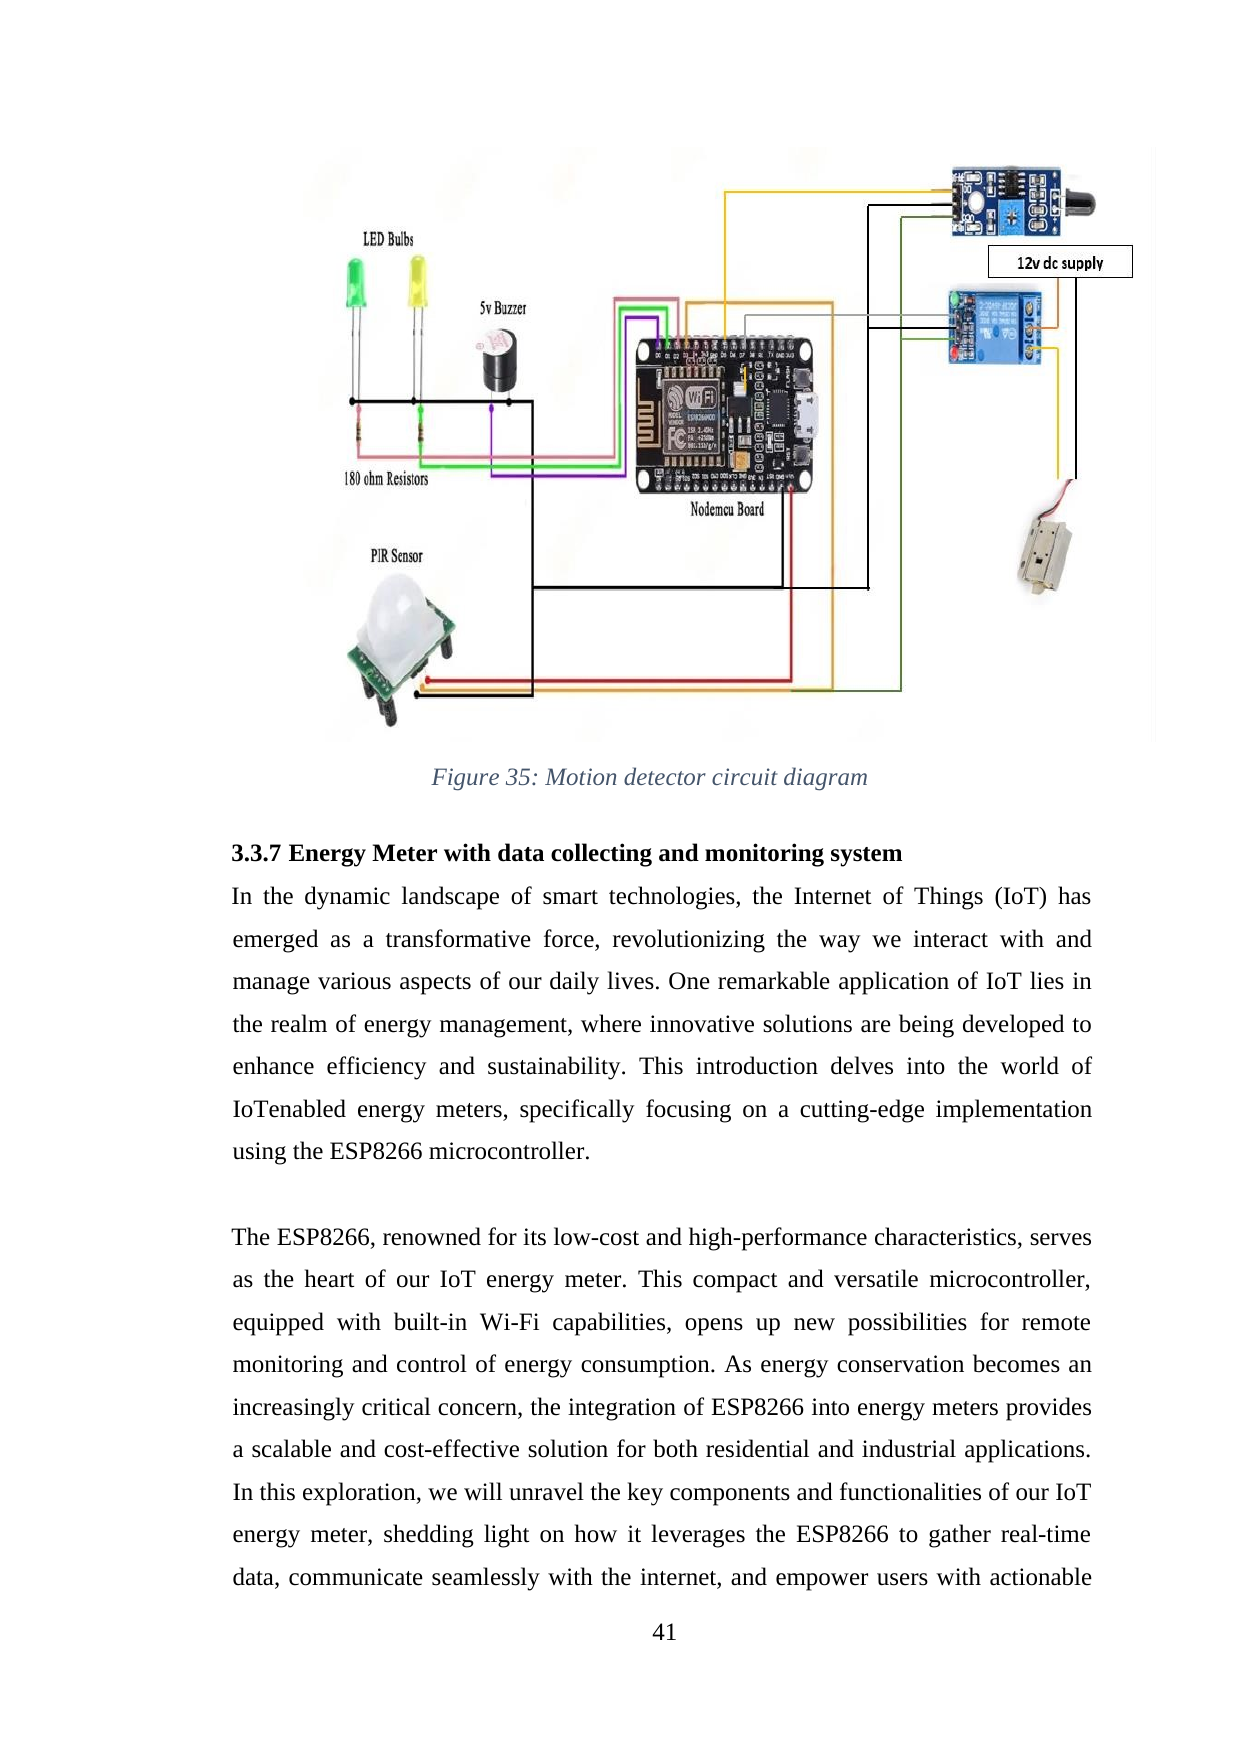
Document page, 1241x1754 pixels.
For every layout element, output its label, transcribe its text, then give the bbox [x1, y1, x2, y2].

text Figure 35: Motion detector circuit diagram [231, 762, 1155, 791]
subtitle 3.3.7 Energy Meter with data collecting and monitoring system [231, 838, 1155, 867]
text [231, 1222, 1093, 1590]
text In the dynamic landscape of smart technologies, the Internet of Things (IoT) has emerged as a transformative force, revolutionizing the way we interact with and manage various aspects of our daily lives. One remarkable application of IoT lies in the realm of energy management, where innovative solutions are being developed to enhance efficiency and sustainability. This introduction delves into the world of IoTenabled energy meters, specifically focusing on a cutting-edge implementation using the ESP8266 microcontroller. [231, 881, 1093, 1165]
picture [244, 147, 1156, 742]
